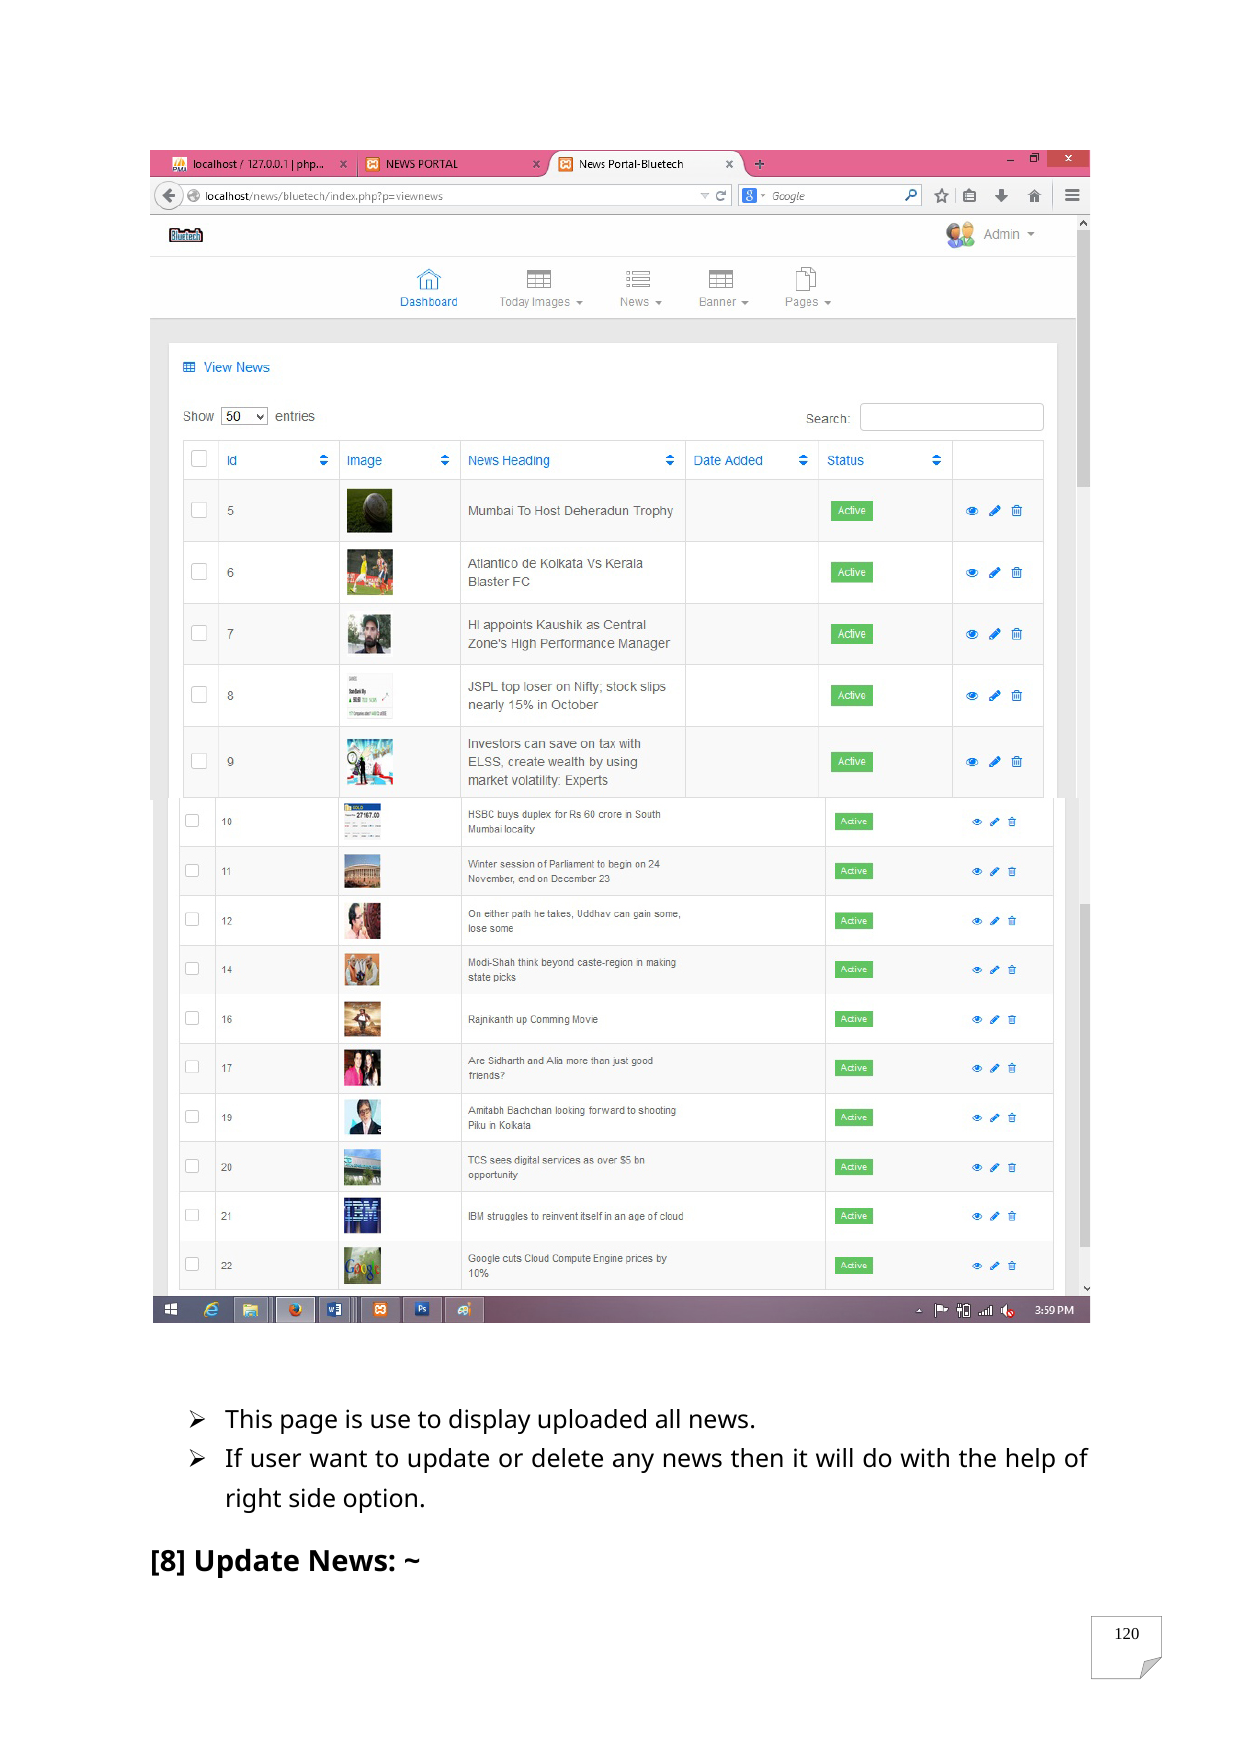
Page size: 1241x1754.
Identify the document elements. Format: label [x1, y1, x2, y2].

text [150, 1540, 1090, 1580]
picture [150, 150, 1091, 1323]
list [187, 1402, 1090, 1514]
